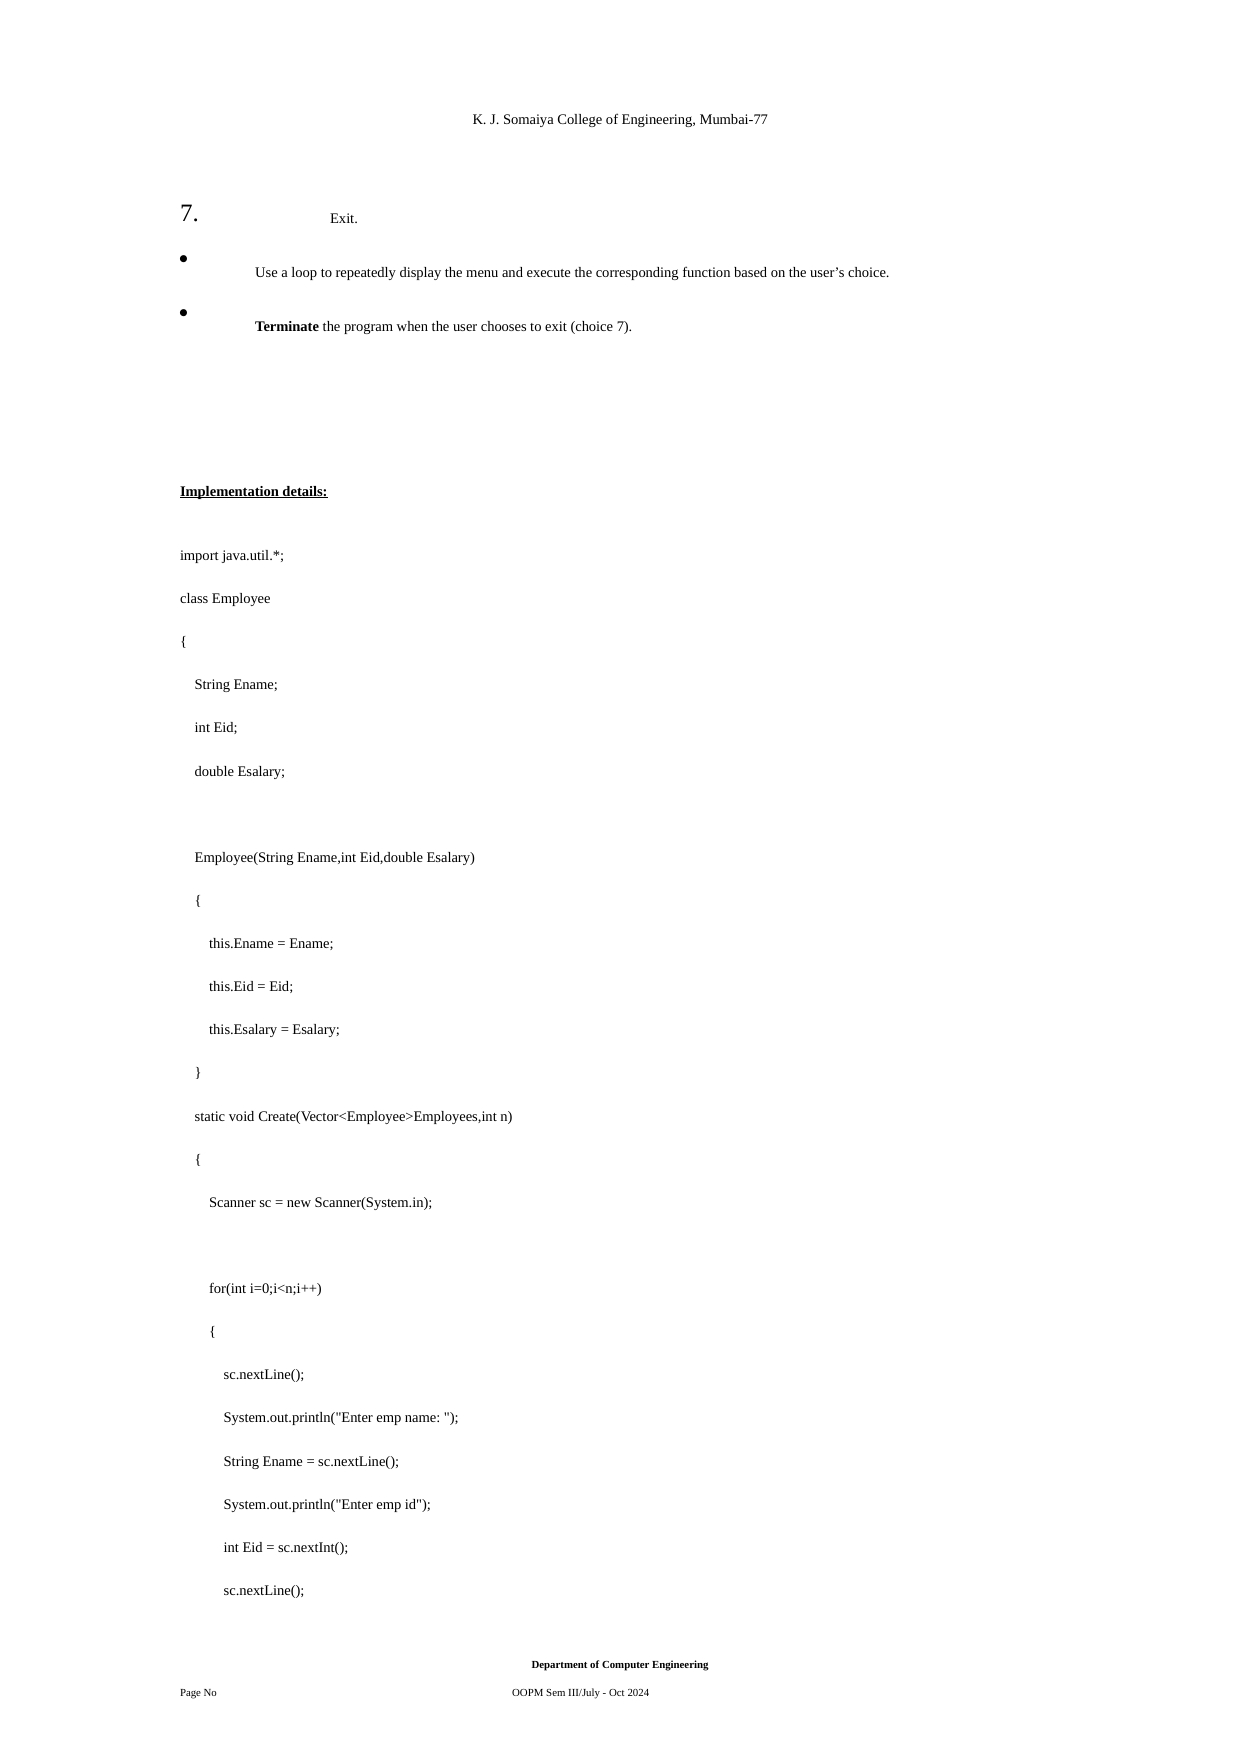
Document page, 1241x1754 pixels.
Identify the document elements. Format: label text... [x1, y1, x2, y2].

list Exit. [180, 198, 1060, 227]
picture [592, 58, 675, 128]
text Implementation details: [180, 471, 1060, 499]
list Use a loop to repeatedly display the menu and execute the corresponding function based on the user’s choice. [180, 252, 1060, 281]
list Terminate the program when the user chooses to exit (choice 7). [180, 306, 1060, 334]
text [180, 535, 1060, 1598]
